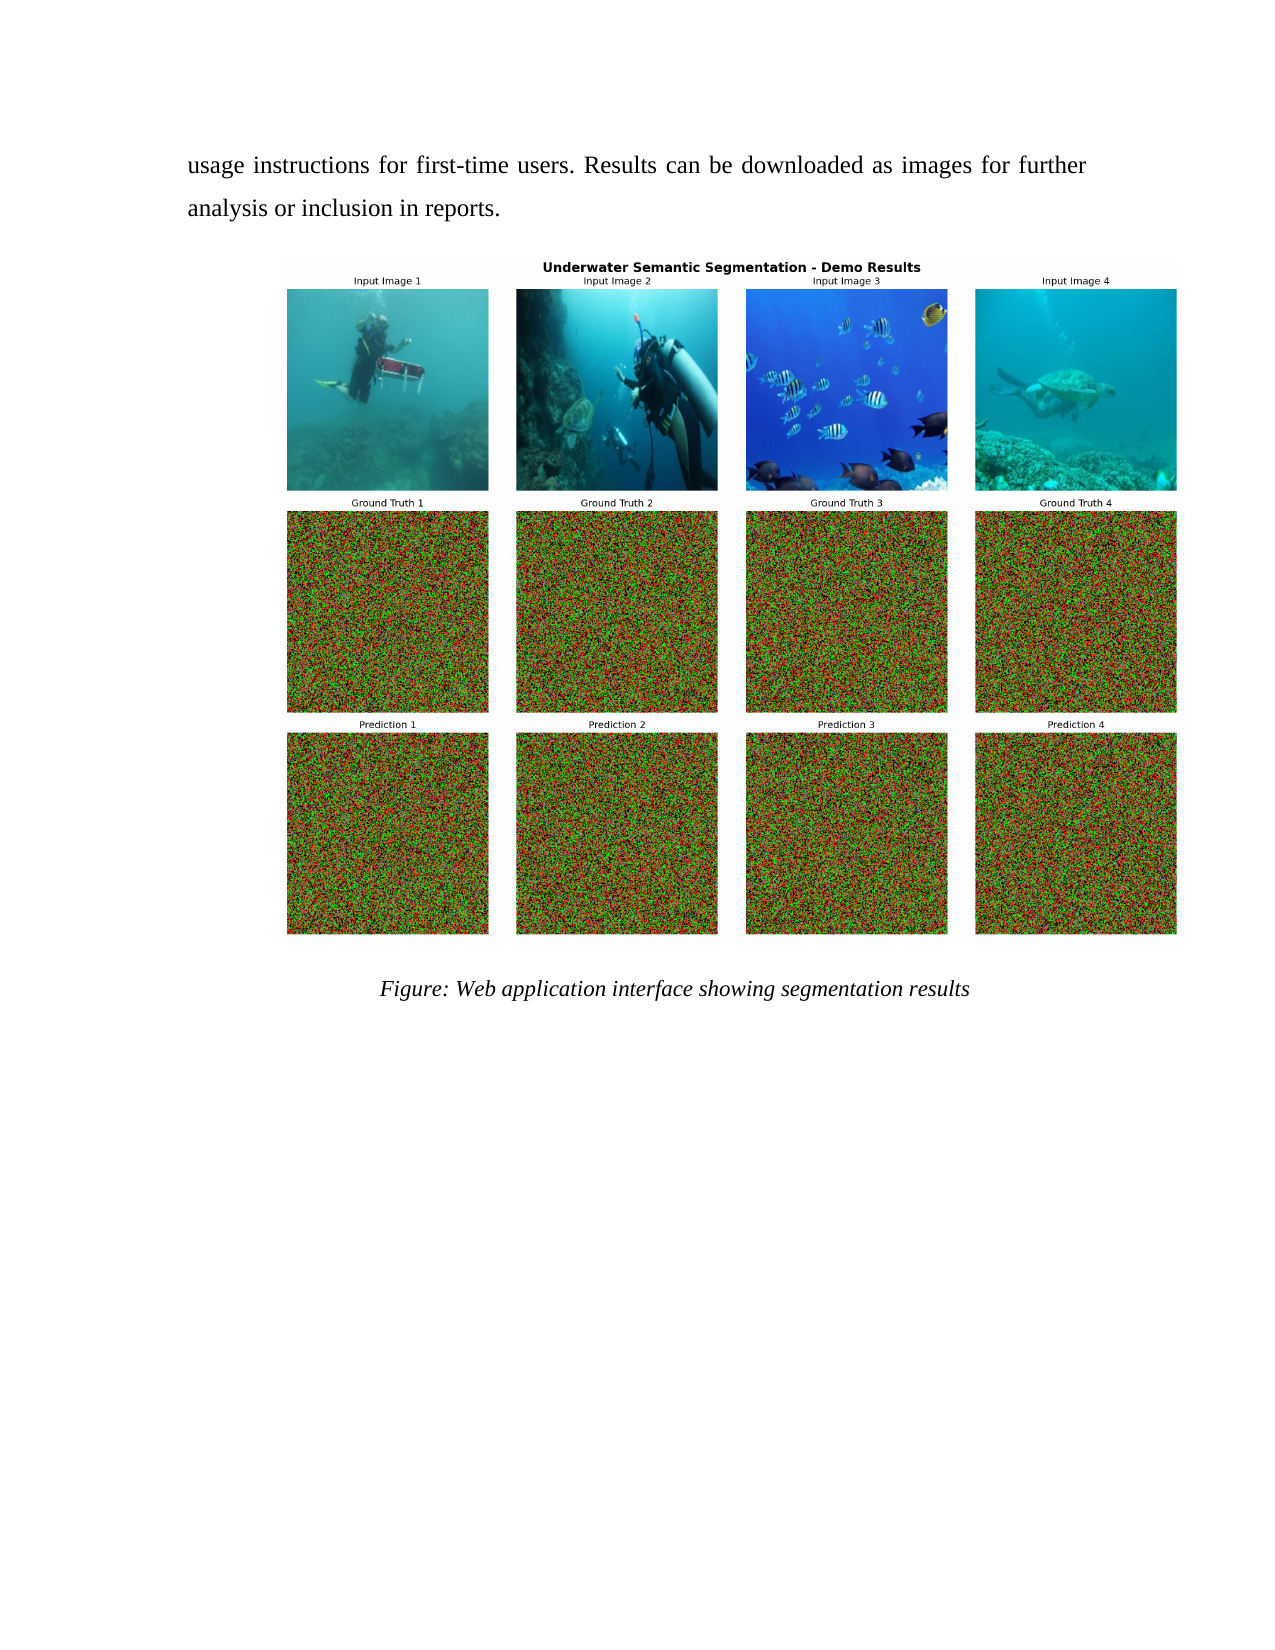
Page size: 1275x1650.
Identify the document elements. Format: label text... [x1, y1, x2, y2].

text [187, 150, 1087, 222]
picture [281, 257, 1182, 940]
text Figure: Web application interface showing segmentation results [187, 975, 1087, 1002]
